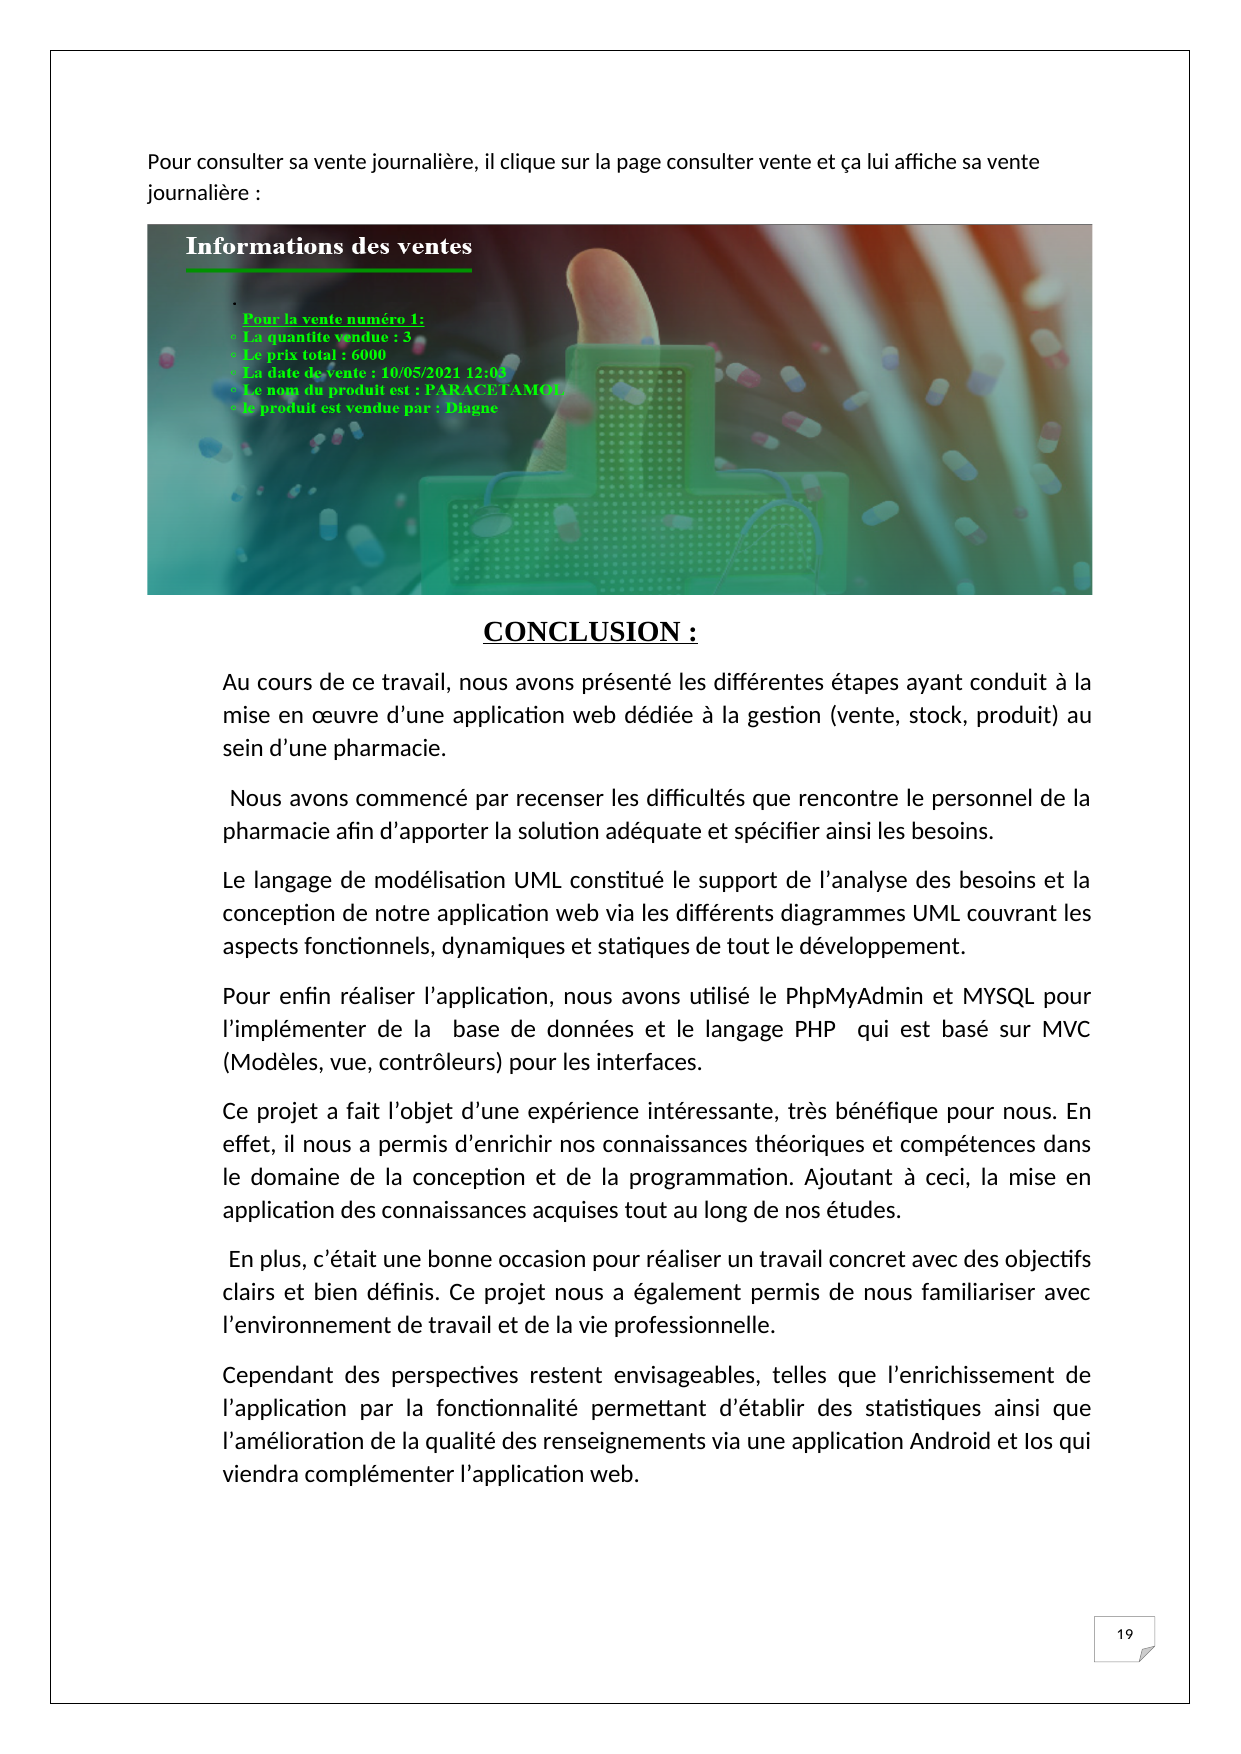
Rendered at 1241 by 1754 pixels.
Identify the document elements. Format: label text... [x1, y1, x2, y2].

text Pour enfin réaliser l’application, nous avons utilisé le PhpMyAdmin et MYSQL pour l’implémenter de la base de données et le langage PHP qui est basé sur MVC (Modèles, vue, contrôleurs) pour les interfaces. [222, 980, 1093, 1076]
text Cependant des perspectives restent envisageables, telles que l’enrichissement de l’application par la fonctionnalité permettant d’établir des statistiques ainsi que l’amélioration de la qualité des renseignements via une application Android et Ios qui viendra complémenter l’application web. [222, 1359, 1093, 1488]
text Ce projet a fait l’objet d’une expérience intéressante, très bénéfique pour nous. En effet, il nous a permis d’enrichir nos connaissances théoriques et compétences dans le domaine de la conception et de la programmation. Ajoutant à ceci, la mise en application des connaissances acquises tout au long de nos études. [222, 1095, 1093, 1224]
text CONCLUSION : [147, 614, 1093, 647]
text Le langage de modélisation UML constitué le support de l’analyse des besoins et la conception de notre application web via les différents diagrammes UML couvrant les aspects fonctionnels, dynamiques et statiques de tout le développement. [222, 864, 1093, 961]
text Au cours de ce travail, nous avons présenté les différentes étapes ayant conduit à la mise en œuvre d’une application web dédiée à la gestion (vente, stock, produit) au sein d’une pharmacie. [222, 667, 1093, 763]
text Nous avons commencé par recenser les difficultés que rencontre le personnel de la pharmacie afin d’apporter la solution adéquate et spécifier ainsi les besoins. [222, 782, 1093, 845]
text Pour consulter sa vente journalière, il clique sur la page consulter vente et ça lui affiche sa vente journalière : [147, 147, 1093, 206]
picture [147, 224, 1093, 595]
text En plus, c’était une bonne occasion pour réaliser un travail concret avec des objectifs clairs et bien définis. Ce projet nous a également permis de nous familiariser avec l’environnement de travail et de la vie professionnelle. [222, 1244, 1093, 1340]
